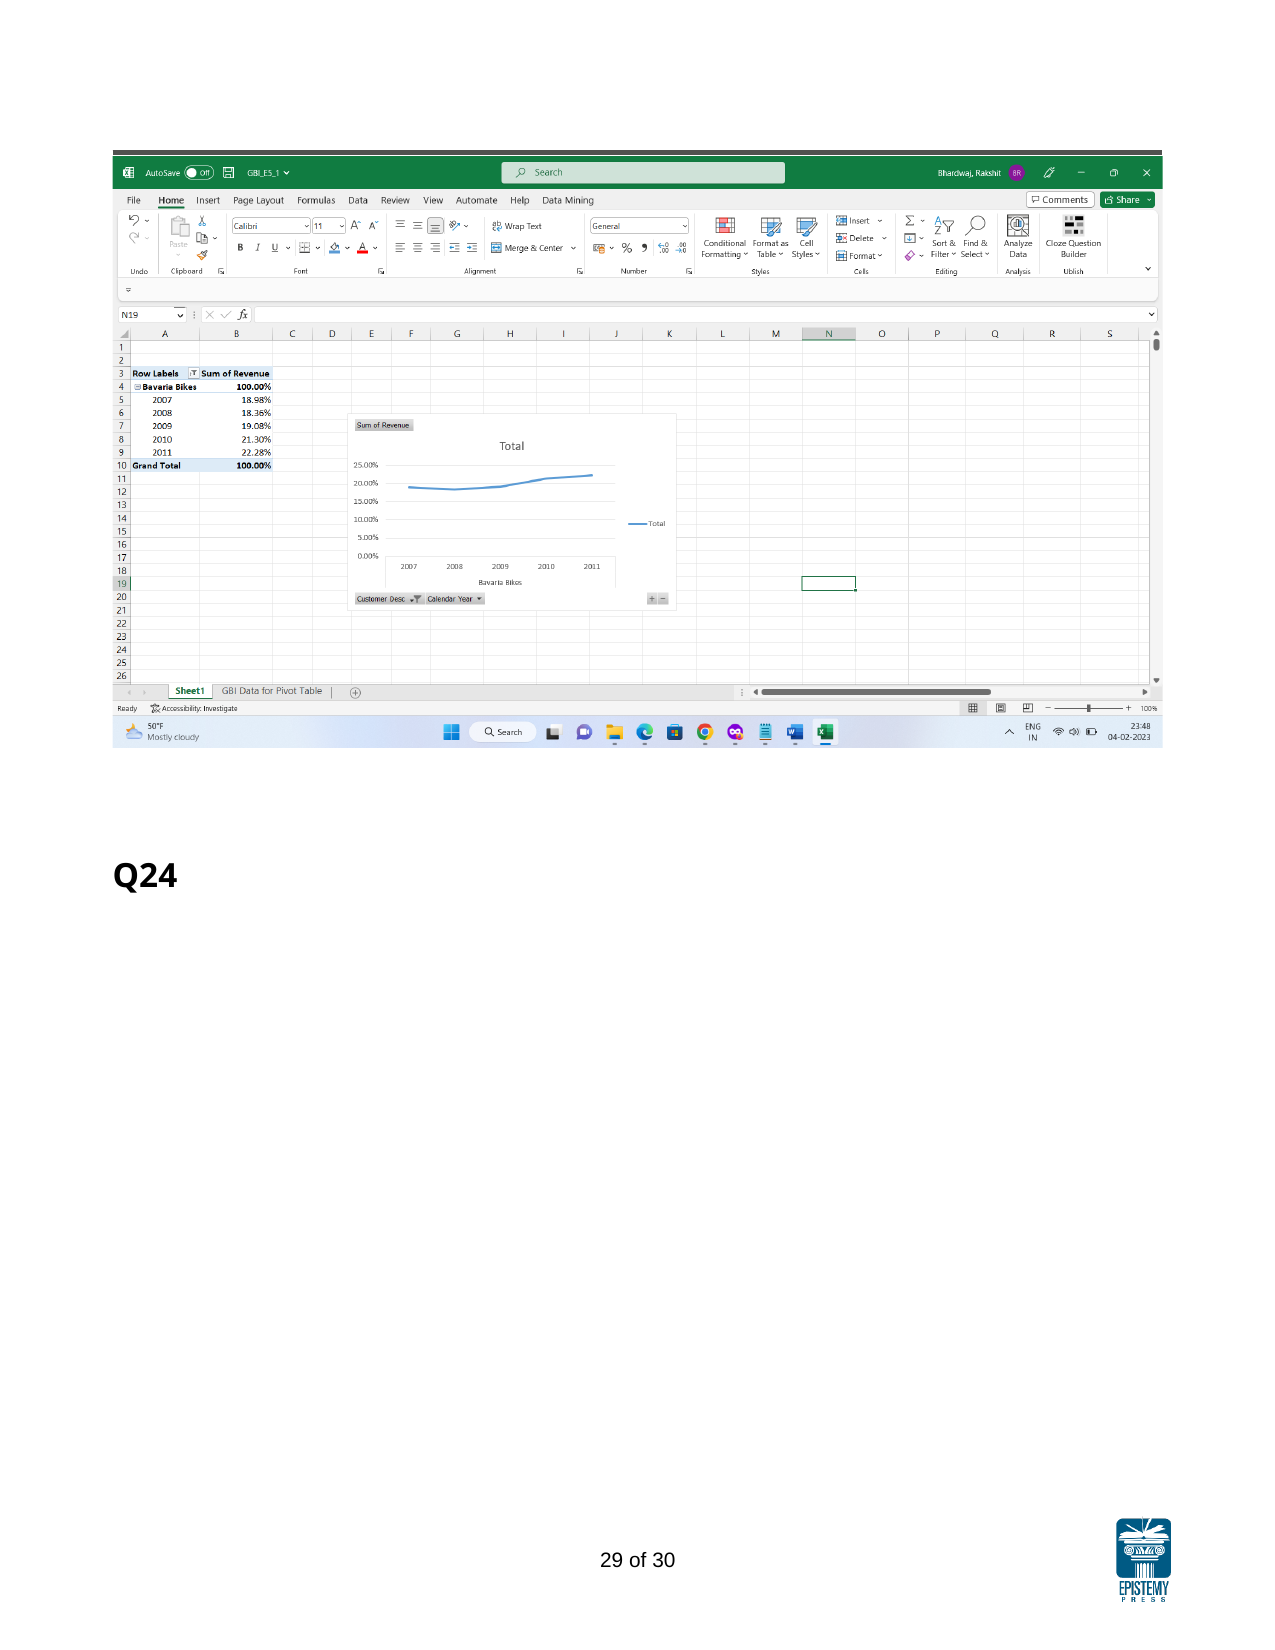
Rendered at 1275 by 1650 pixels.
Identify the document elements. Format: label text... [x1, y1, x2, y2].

picture [1132, 1546, 1157, 1560]
picture [1119, 1526, 1168, 1543]
picture [1125, 1546, 1135, 1555]
text Q24 [112, 845, 1162, 897]
picture [112, 156, 1163, 748]
picture [1116, 1516, 1171, 1521]
picture [1155, 1546, 1164, 1555]
picture [1116, 1564, 1171, 1602]
